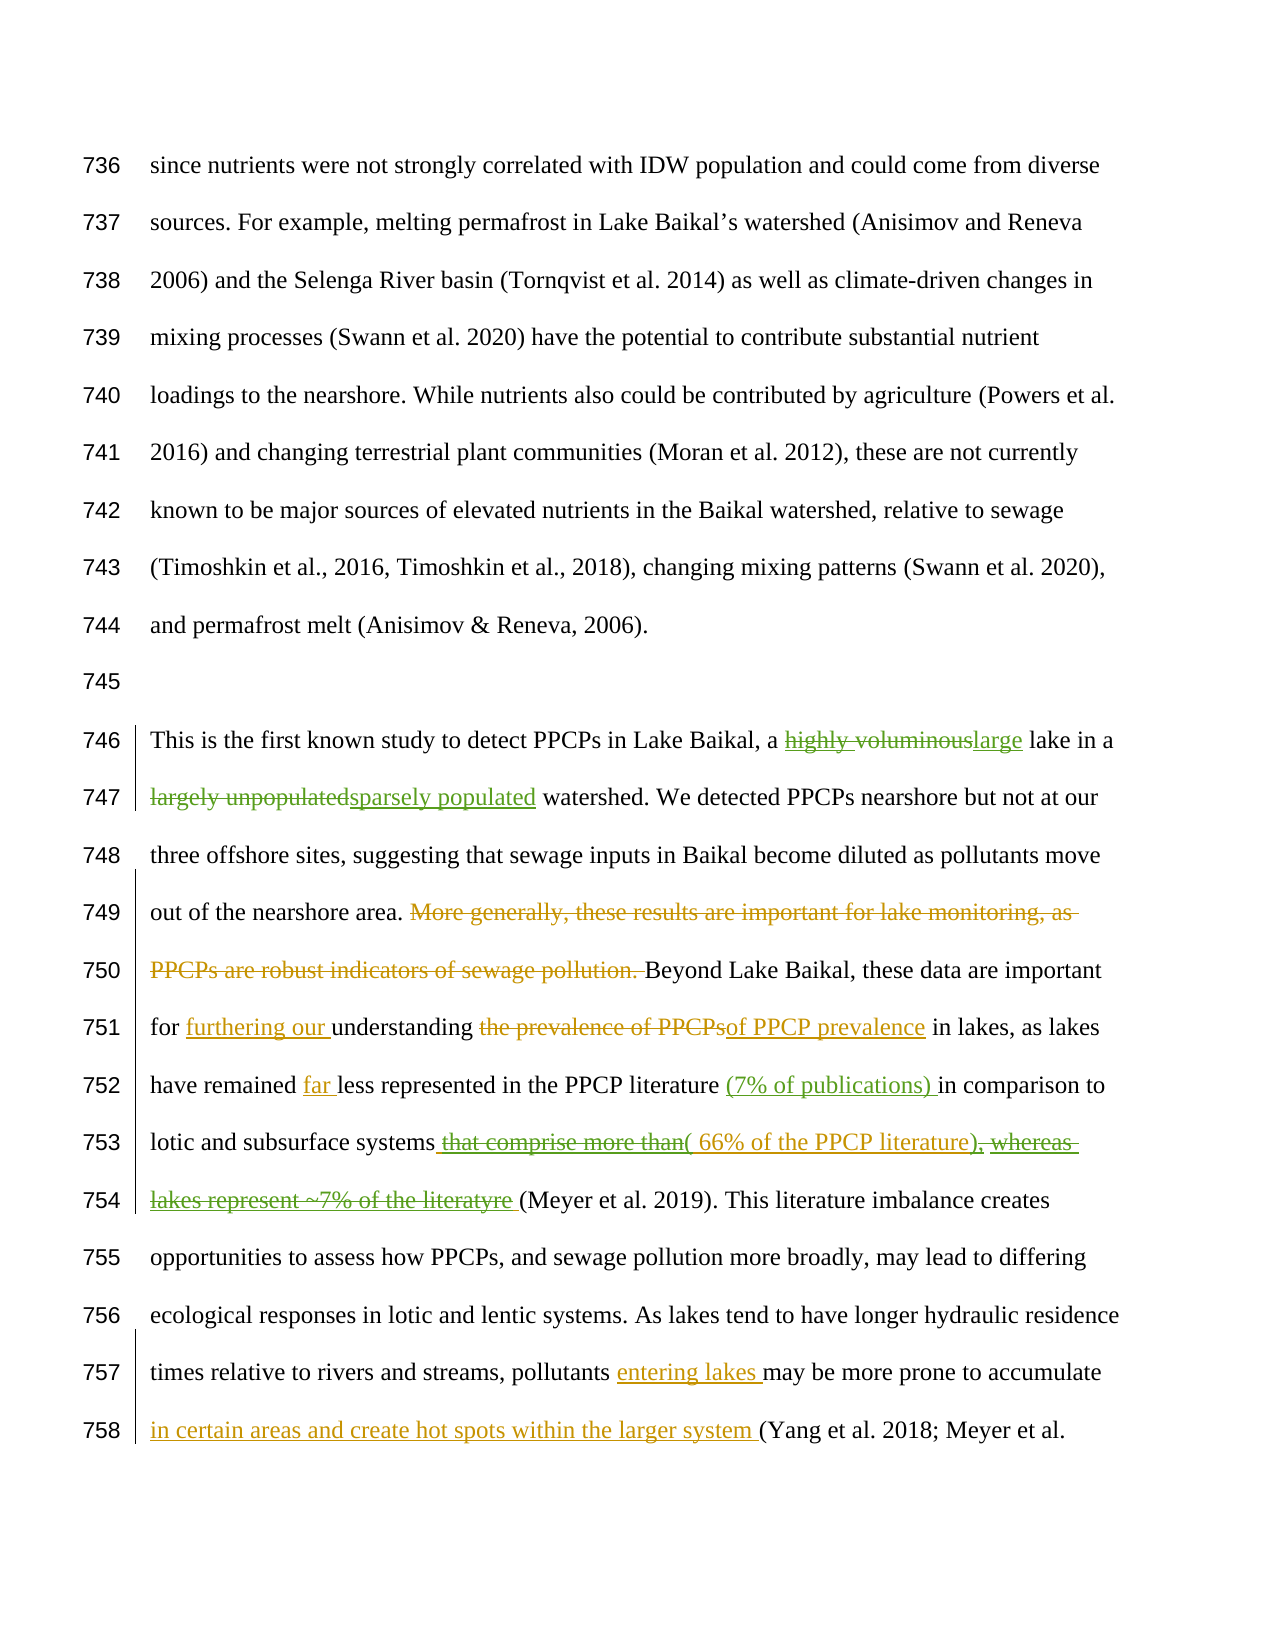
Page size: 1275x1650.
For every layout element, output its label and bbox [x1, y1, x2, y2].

text [150, 725, 1125, 1444]
text [150, 150, 1125, 639]
